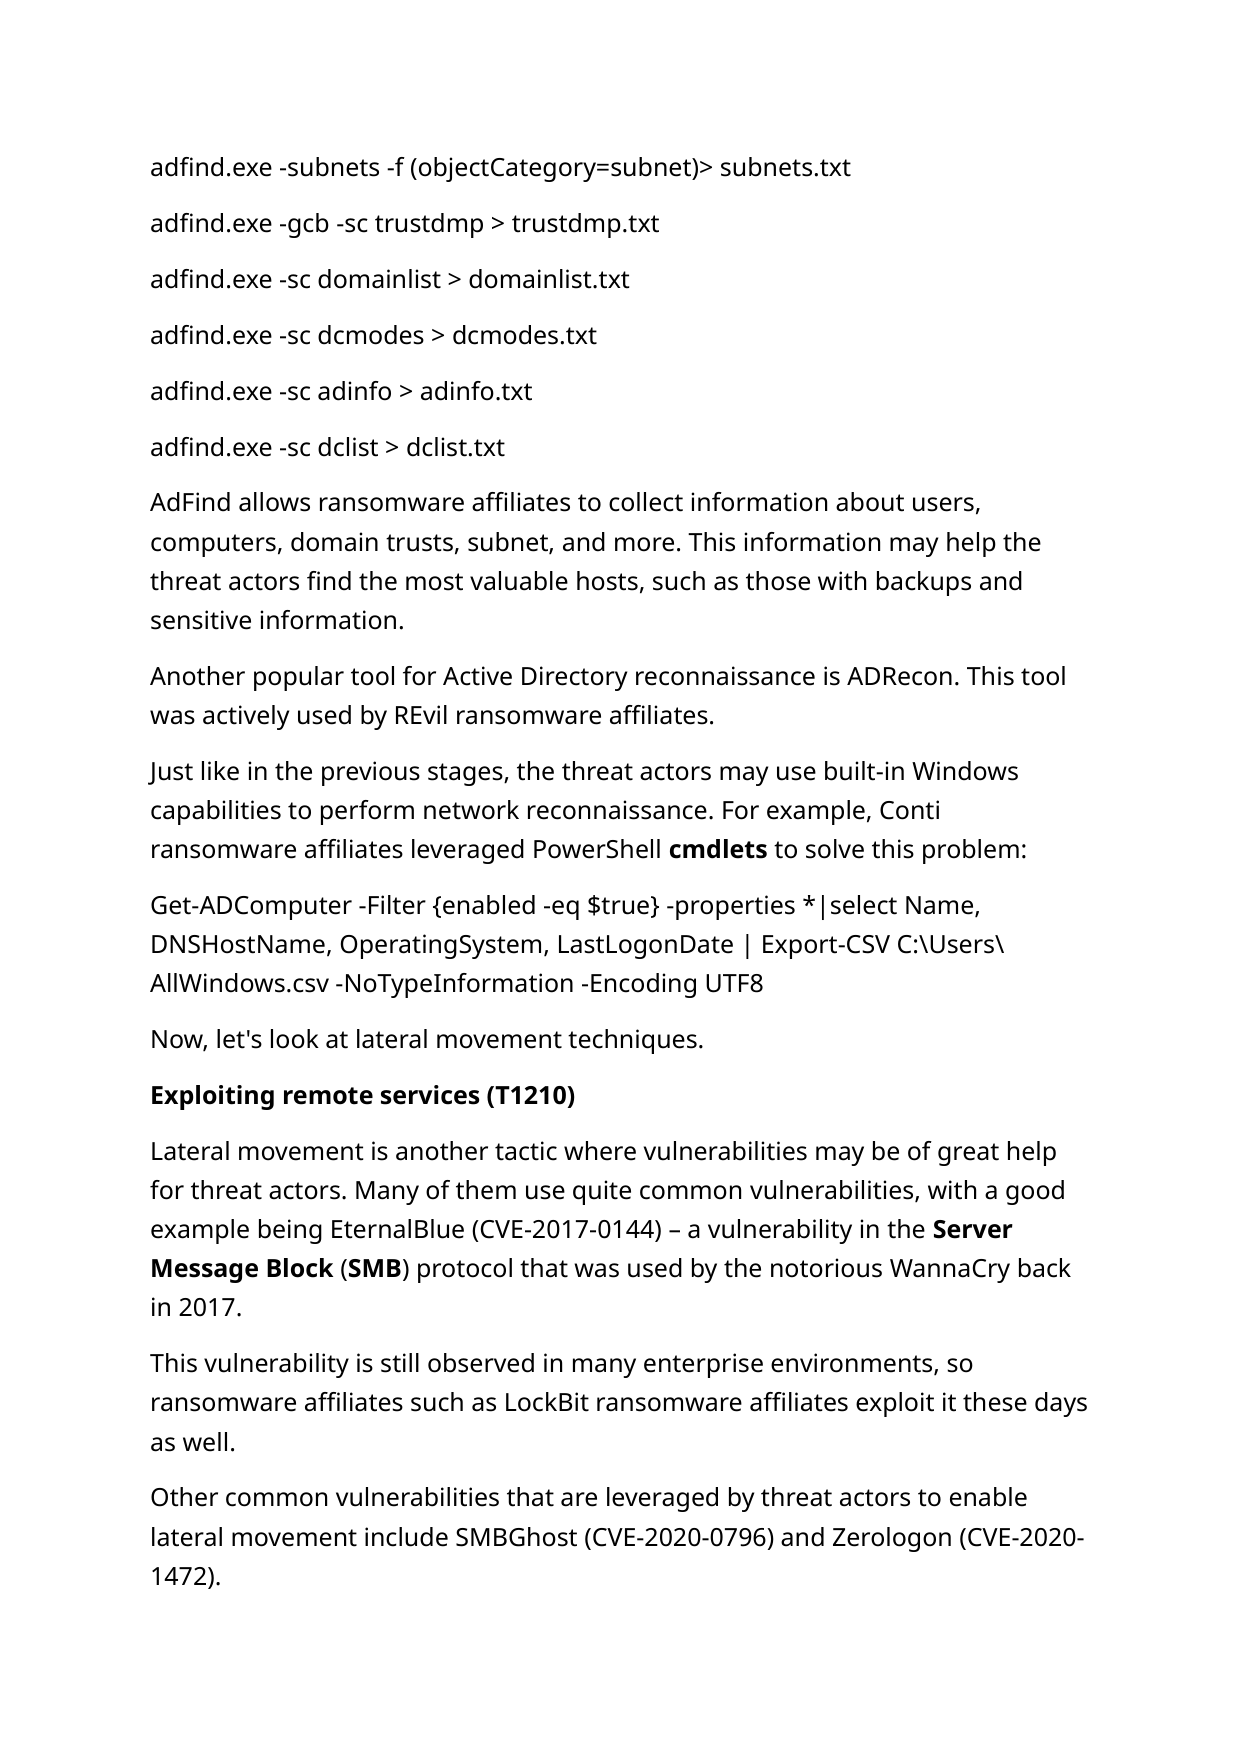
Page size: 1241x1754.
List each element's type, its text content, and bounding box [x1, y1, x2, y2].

text Exploiting remote services (T1210) [150, 1077, 1090, 1112]
text Lateral movement is another tactic where vulnerabilities may be of great help for threat actors. Many of them use quite common vulnerabilities, with a good example being EternalBlue (CVE-2017-0144) – a vulnerability in the Server Message Block (SMB) protocol that was used by the notorious WannaCry back in 2017. [150, 1133, 1090, 1324]
text adfind.exe -sc dclist > dclist.txt [150, 429, 1090, 463]
text Get-ADComputer -Filter {enabled -eq $true} -properties *|select Name, DNSHostName, OperatingSystem, LastLogonDate | Export-CSV C:\Users\AllWindows.csv -NoTypeInformation -Encoding UTF8 [150, 887, 1090, 1000]
text Just like in the previous stages, the threat actors may use built-in Windows capabilities to perform network reconnaissance. For example, Conti ransomware affiliates leveraged PowerShell cmdlets to solve this problem: [150, 753, 1090, 866]
text This vulnerability is still observed in many enterprise environments, so ransomware affiliates such as LockBit ransomware affiliates exploit it these days as well. [150, 1346, 1090, 1458]
text adfind.exe -sc adinfo > adinfo.txt [150, 373, 1090, 407]
text adfind.exe -gcb -sc trustdmp > trustdmp.txt [150, 206, 1090, 240]
text Now, let's look at lateral movement techniques. [150, 1022, 1090, 1056]
text adfind.exe -sc domainlist > domainlist.txt [150, 262, 1090, 296]
text Other common vulnerabilities that are leveraged by threat actors to enable lateral movement include SMBGhost (CVE-2020-0796) and Zerologon (CVE-2020-1472). [150, 1480, 1090, 1592]
text Another popular tool for Active Directory reconnaissance is ADRecon. This tool was actively used by REvil ransomware affiliates. [150, 658, 1090, 732]
text adfind.exe -sc dcmodes > dcmodes.txt [150, 317, 1090, 352]
text adfind.exe -subnets -f (objectCategory=subnet)> subnets.txt [150, 150, 1090, 184]
text AdFind allows ransomware affiliates to collect information about users, computers, domain trusts, subnet, and more. This information may help the threat actors find the most valuable hosts, such as those with backups and sensitive information. [150, 485, 1090, 637]
